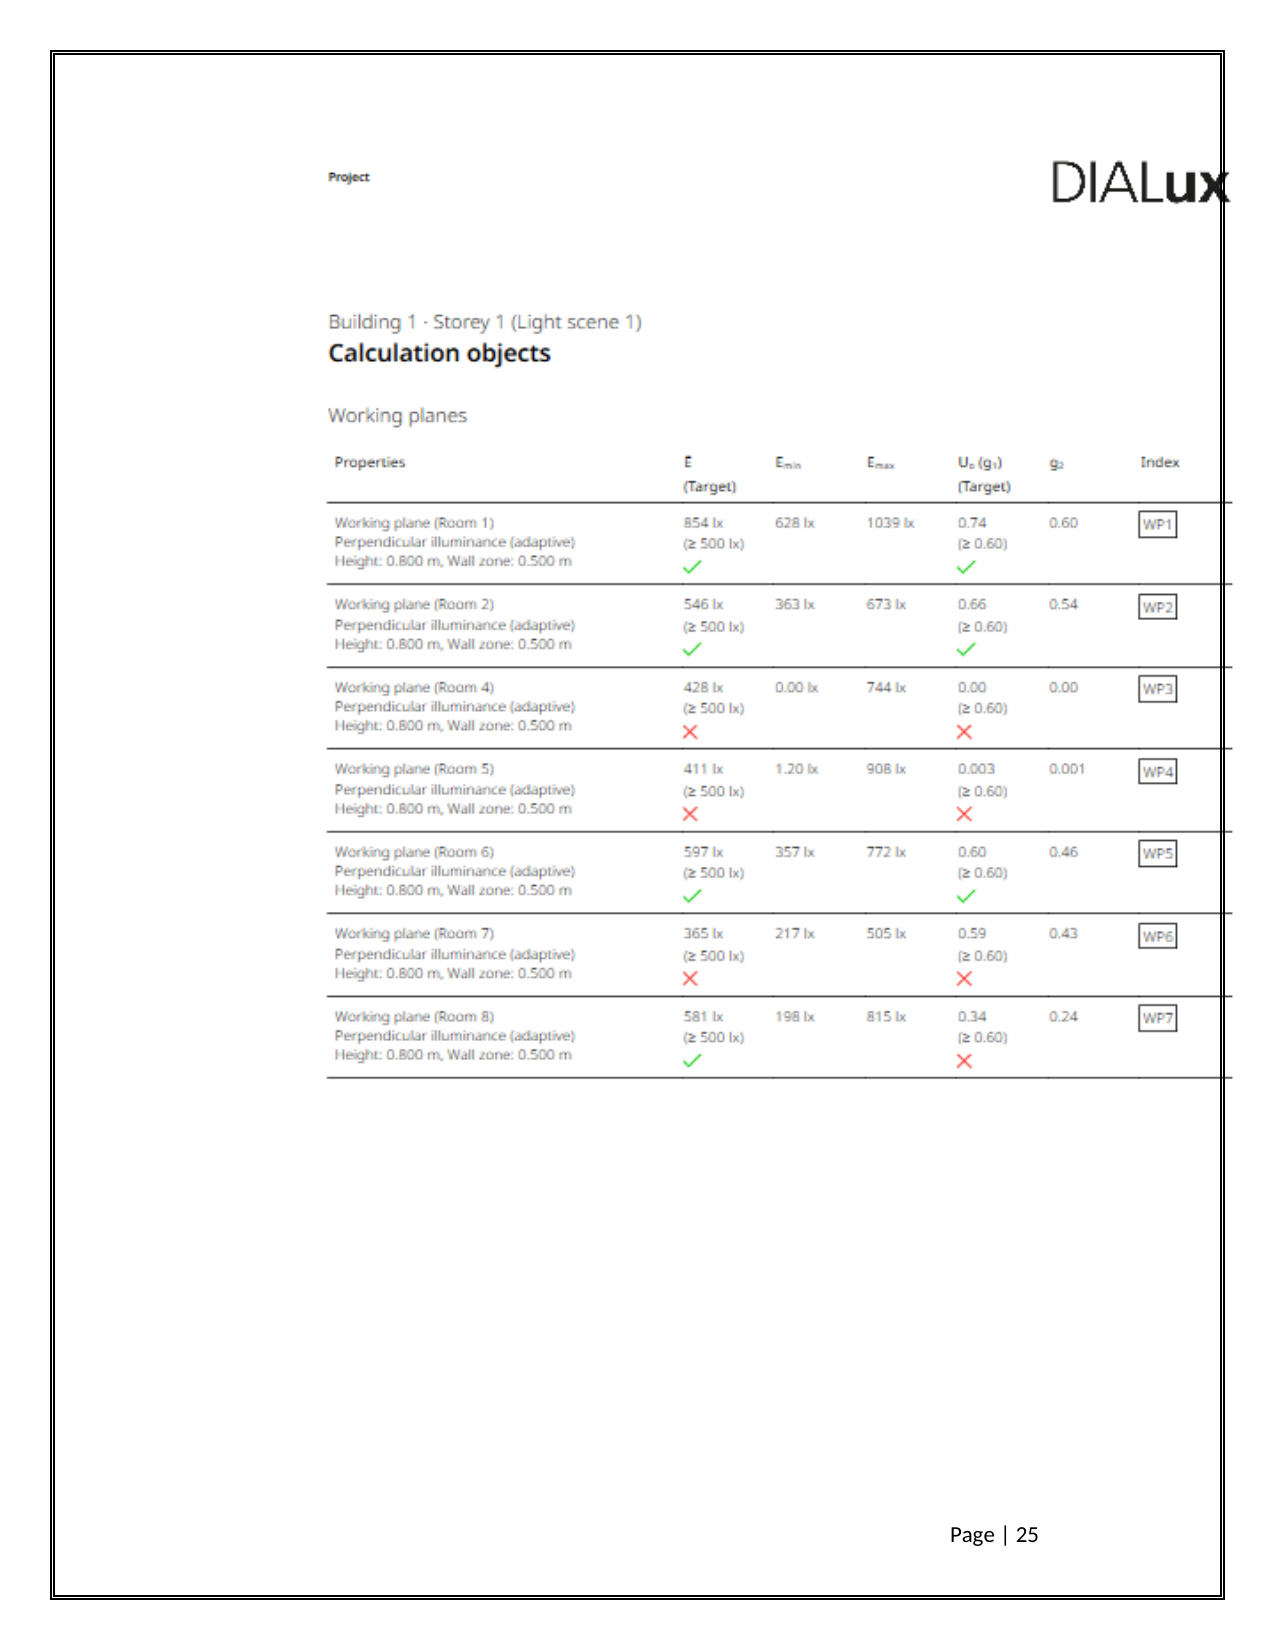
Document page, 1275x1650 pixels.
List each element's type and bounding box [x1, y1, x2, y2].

picture [311, 147, 1220, 1086]
picture [1225, 147, 1247, 1086]
